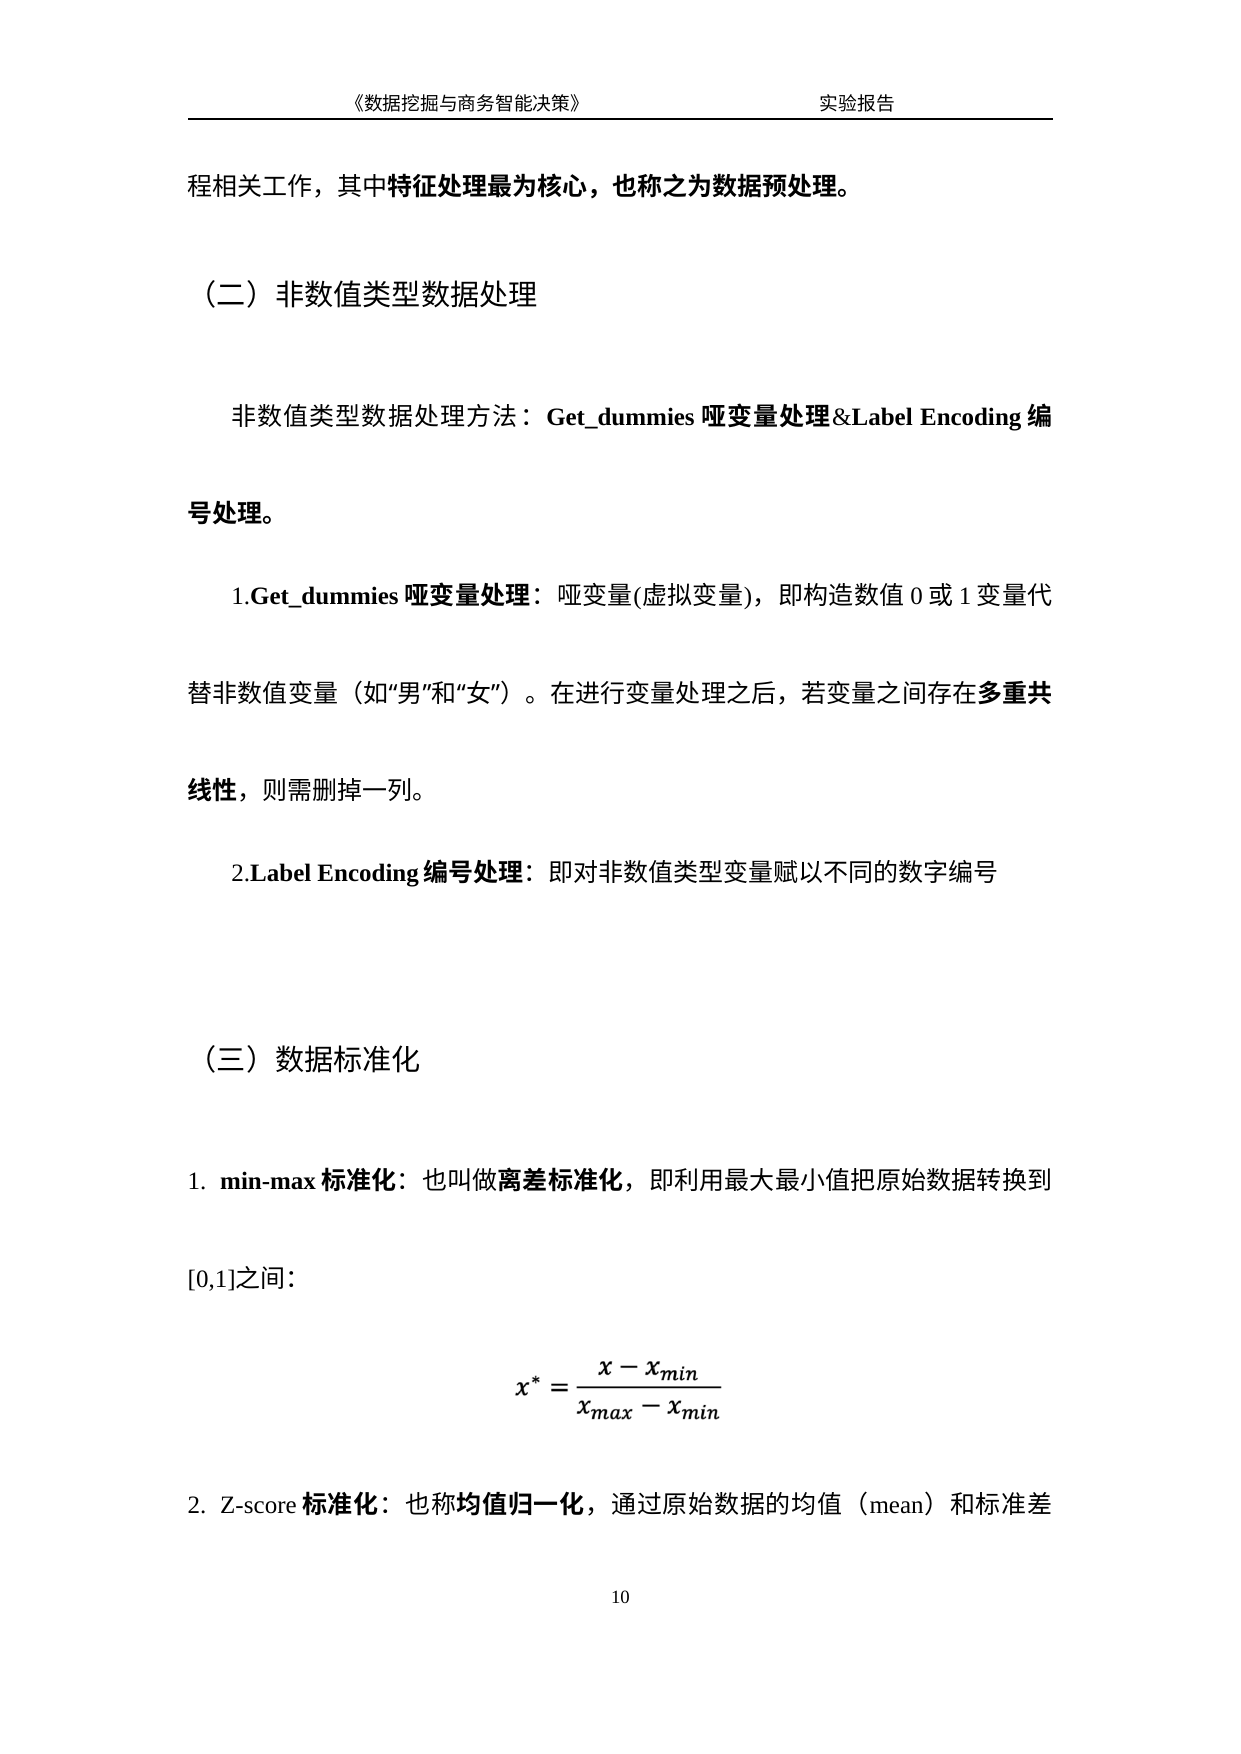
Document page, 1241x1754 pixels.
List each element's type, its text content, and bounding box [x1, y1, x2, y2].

subtitle 数据标准化 [187, 1027, 1053, 1092]
list 1.Get_dummies哑变量处理：哑变量(虚拟变量)，即构造数值0或1变量代替非数值变量（如“男”和“女”）。在进行变量处理之后，若变量之间存在多重共线性，则需删掉一列。 [187, 563, 1053, 823]
subtitle （二）非数值类型数据处理 [187, 262, 1053, 327]
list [187, 1471, 1053, 1536]
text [187, 153, 1053, 218]
list min-max标准化：也叫做离差标准化，即利用最大最小值把原始数据转换到[0,1]之间： [187, 1148, 1053, 1310]
text 2.Label Encoding编号处理：即对非数值类型变量赋以不同的数字编号 [187, 839, 1053, 904]
text 非数值类型数据处理方法：Get_dummies哑变量处理&Label Encoding编号处理。 [187, 383, 1053, 546]
picture [187, 1327, 1053, 1445]
